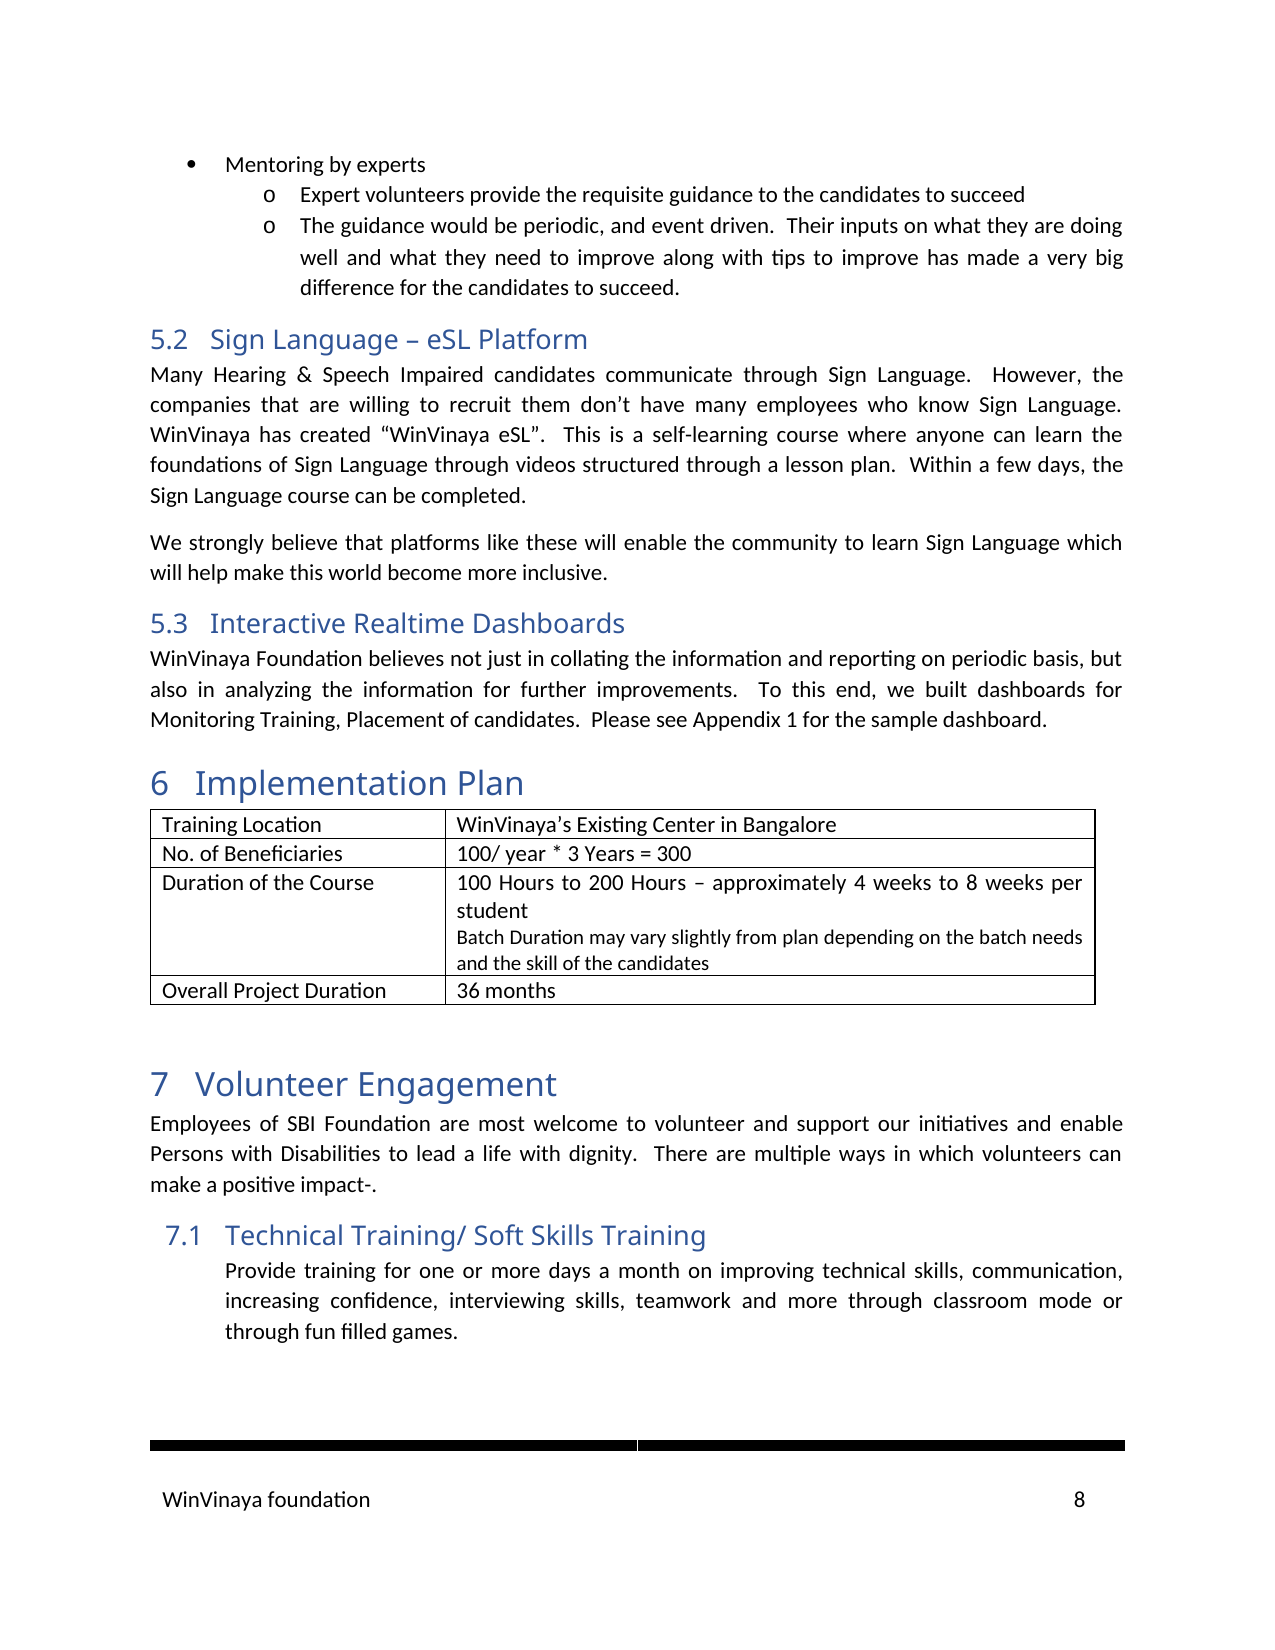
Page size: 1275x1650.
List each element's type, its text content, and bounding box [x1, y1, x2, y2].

text WinVinaya Foundation believes not just in collating the information and reporting on periodic basis, but also in analyzing the information for further improvements. To this end, we built dashboards for Monitoring Training, Placement of candidates. Please see Appendix 1 for the sample dashboard. [150, 644, 1125, 733]
table_cell Overall Project Duration [151, 976, 445, 1004]
table_cell 100/ year * 3 Years = 300 [446, 839, 1094, 867]
table_header Training Location [151, 810, 445, 838]
text We strongly believe that platforms like these will enable the community to learn Sign Language which will help make this world become more inclusive. [150, 528, 1125, 586]
table_cell 100 Hours to 200 Hours – approximately 4 weeks to 8 weeks per student Batch Duration may vary slightly from plan depending on the batch needs and the skill of the candidates [446, 868, 1094, 975]
table_cell 36 months [446, 976, 1094, 1004]
table_cell No. of Beneficiaries [151, 839, 445, 867]
text Many Hearing & Speech Impaired candidates communicate through Sign Language. However, the companies that are willing to recruit them don’t have many employees who know Sign Language. WinVinaya has created “WinVinaya eSL”. This is a self-learning course where anyone can learn the foundations of Sign Language through videos structured through a lesson plan. Within a few days, the Sign Language course can be completed. [150, 360, 1125, 509]
subtitle Technical Training/ Soft Skills Training [165, 1217, 1125, 1253]
text Provide training for one or more days a month on improving technical skills, communication, increasing confidence, interviewing skills, teamwork and more through classroom mode or through fun filled games. [225, 1256, 1125, 1345]
subtitle Volunteer Engagement [150, 1060, 1125, 1106]
subtitle Implementation Plan [150, 760, 1125, 806]
subtitle Sign Language – eSL Platform [150, 320, 1125, 357]
list Mentoring by experts [187, 150, 1125, 178]
text Employees of SBI Foundation are most welcome to volunteer and support our initiatives and enable Persons with Disabilities to lead a life with dignity. There are multiple ways in which volunteers can make a positive impact-. [150, 1109, 1125, 1198]
subtitle Interactive Realtime Dashboards [150, 605, 1125, 642]
list Expert volunteers provide the requisite guidance to the candidates to succeed [262, 180, 1125, 209]
table_cell Duration of the Course [151, 868, 445, 975]
list The guidance would be periodic, and event driven. Their inputs on what they are doing well and what they need to improve along with tips to improve has made a very big difference for the candidates to succeed. [262, 212, 1125, 301]
table_header WinVinaya’s Existing Center in Bangalore [446, 810, 1094, 838]
